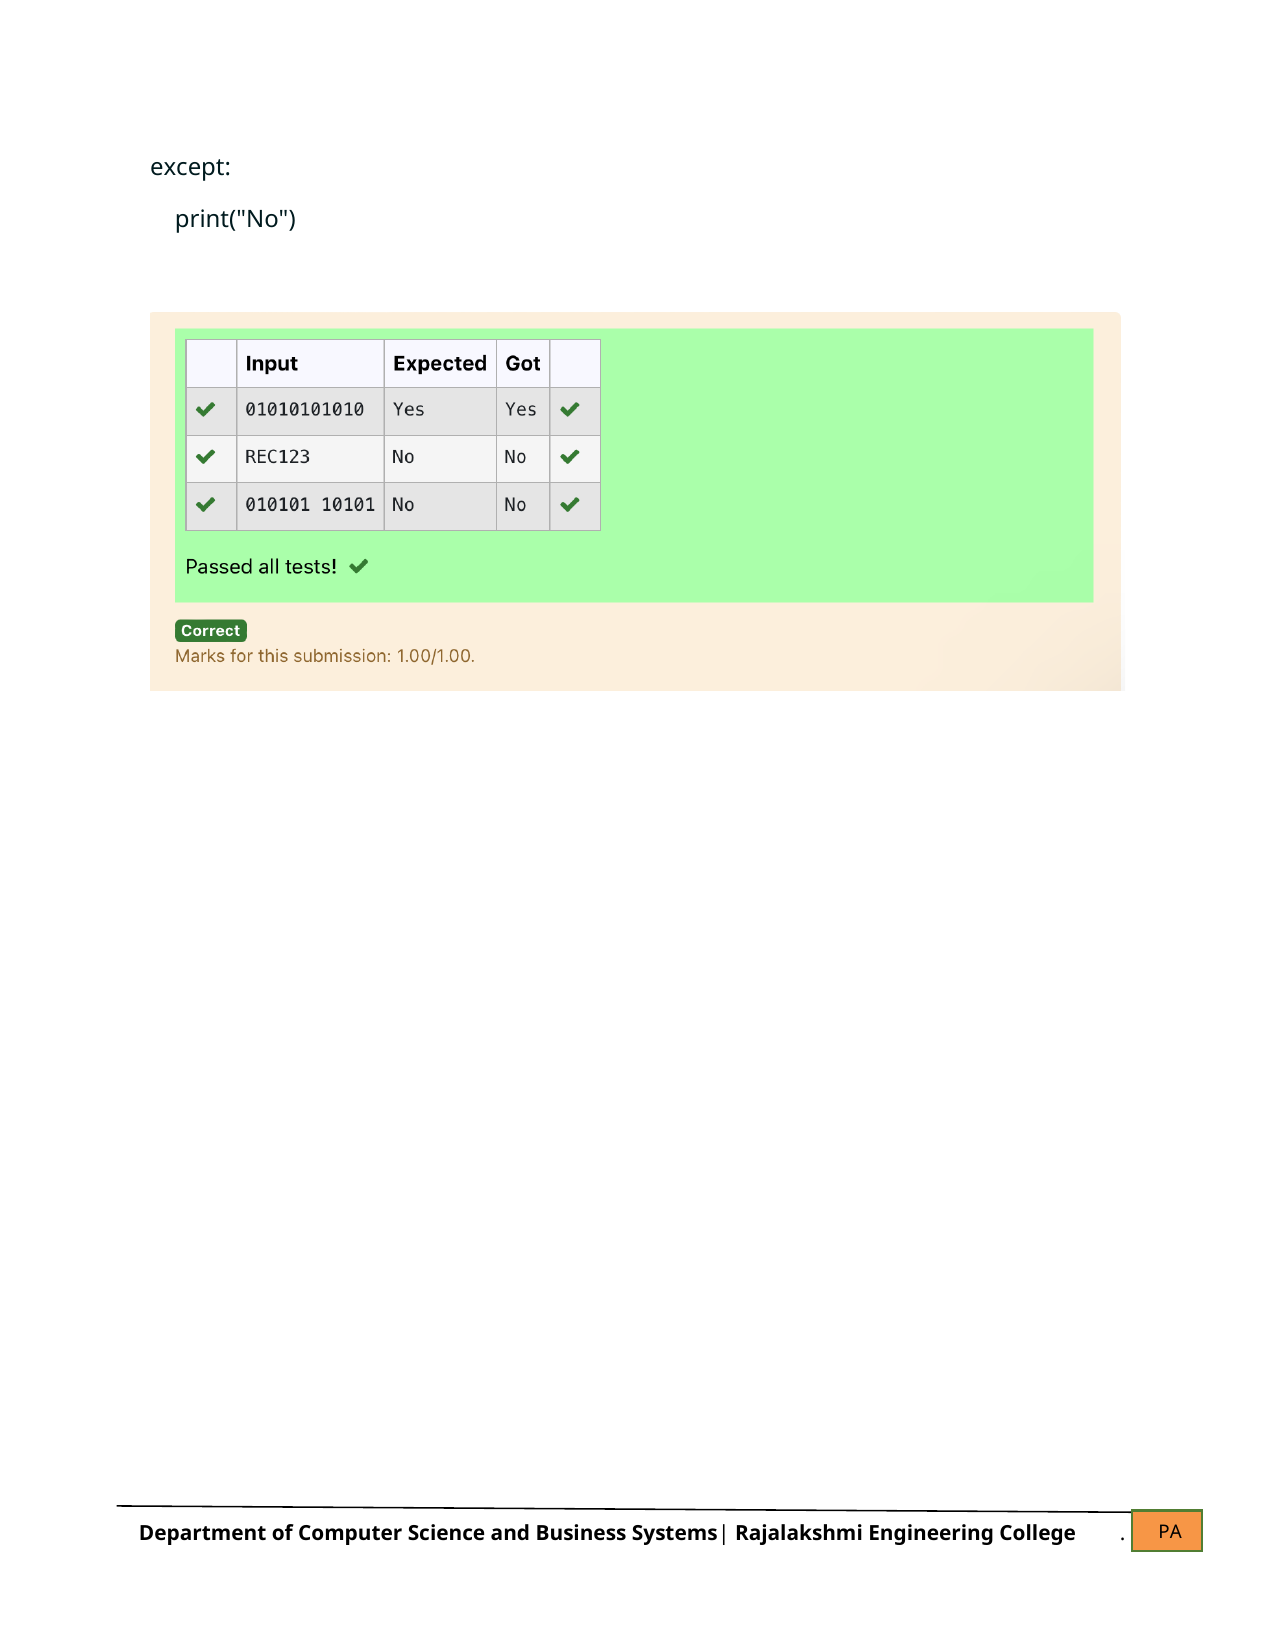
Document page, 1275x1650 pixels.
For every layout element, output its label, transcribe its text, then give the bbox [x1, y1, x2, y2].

text print("No") [150, 202, 1125, 234]
picture [150, 305, 1125, 691]
text except: [150, 150, 1125, 183]
